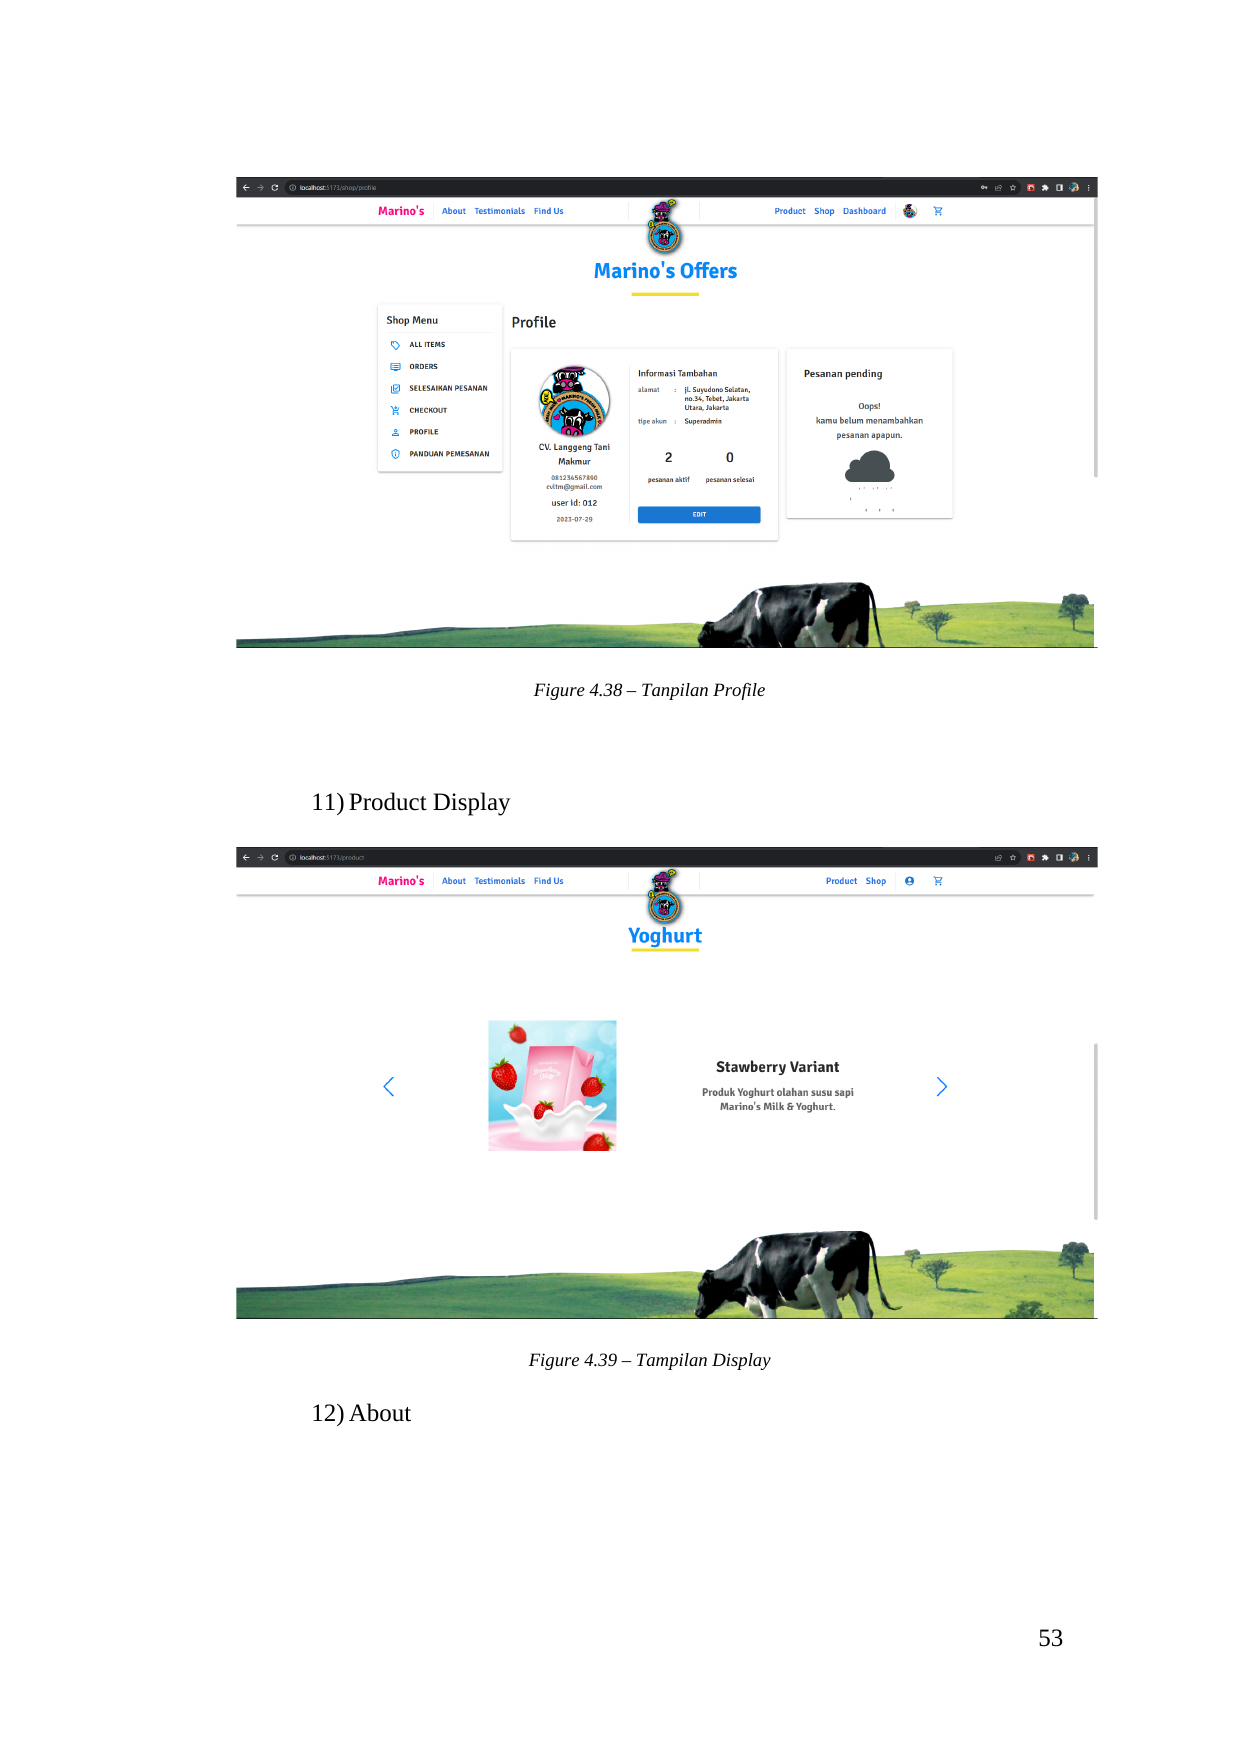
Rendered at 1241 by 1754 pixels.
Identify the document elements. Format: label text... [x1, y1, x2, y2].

picture [236, 847, 1098, 1319]
list Product Display [311, 787, 1063, 816]
text Figure 4.39 – Tampilan Display [236, 1349, 1063, 1371]
picture [236, 177, 1098, 648]
list About [311, 1398, 1063, 1427]
text Figure 4.38 – Tanpilan Profile [236, 678, 1063, 700]
